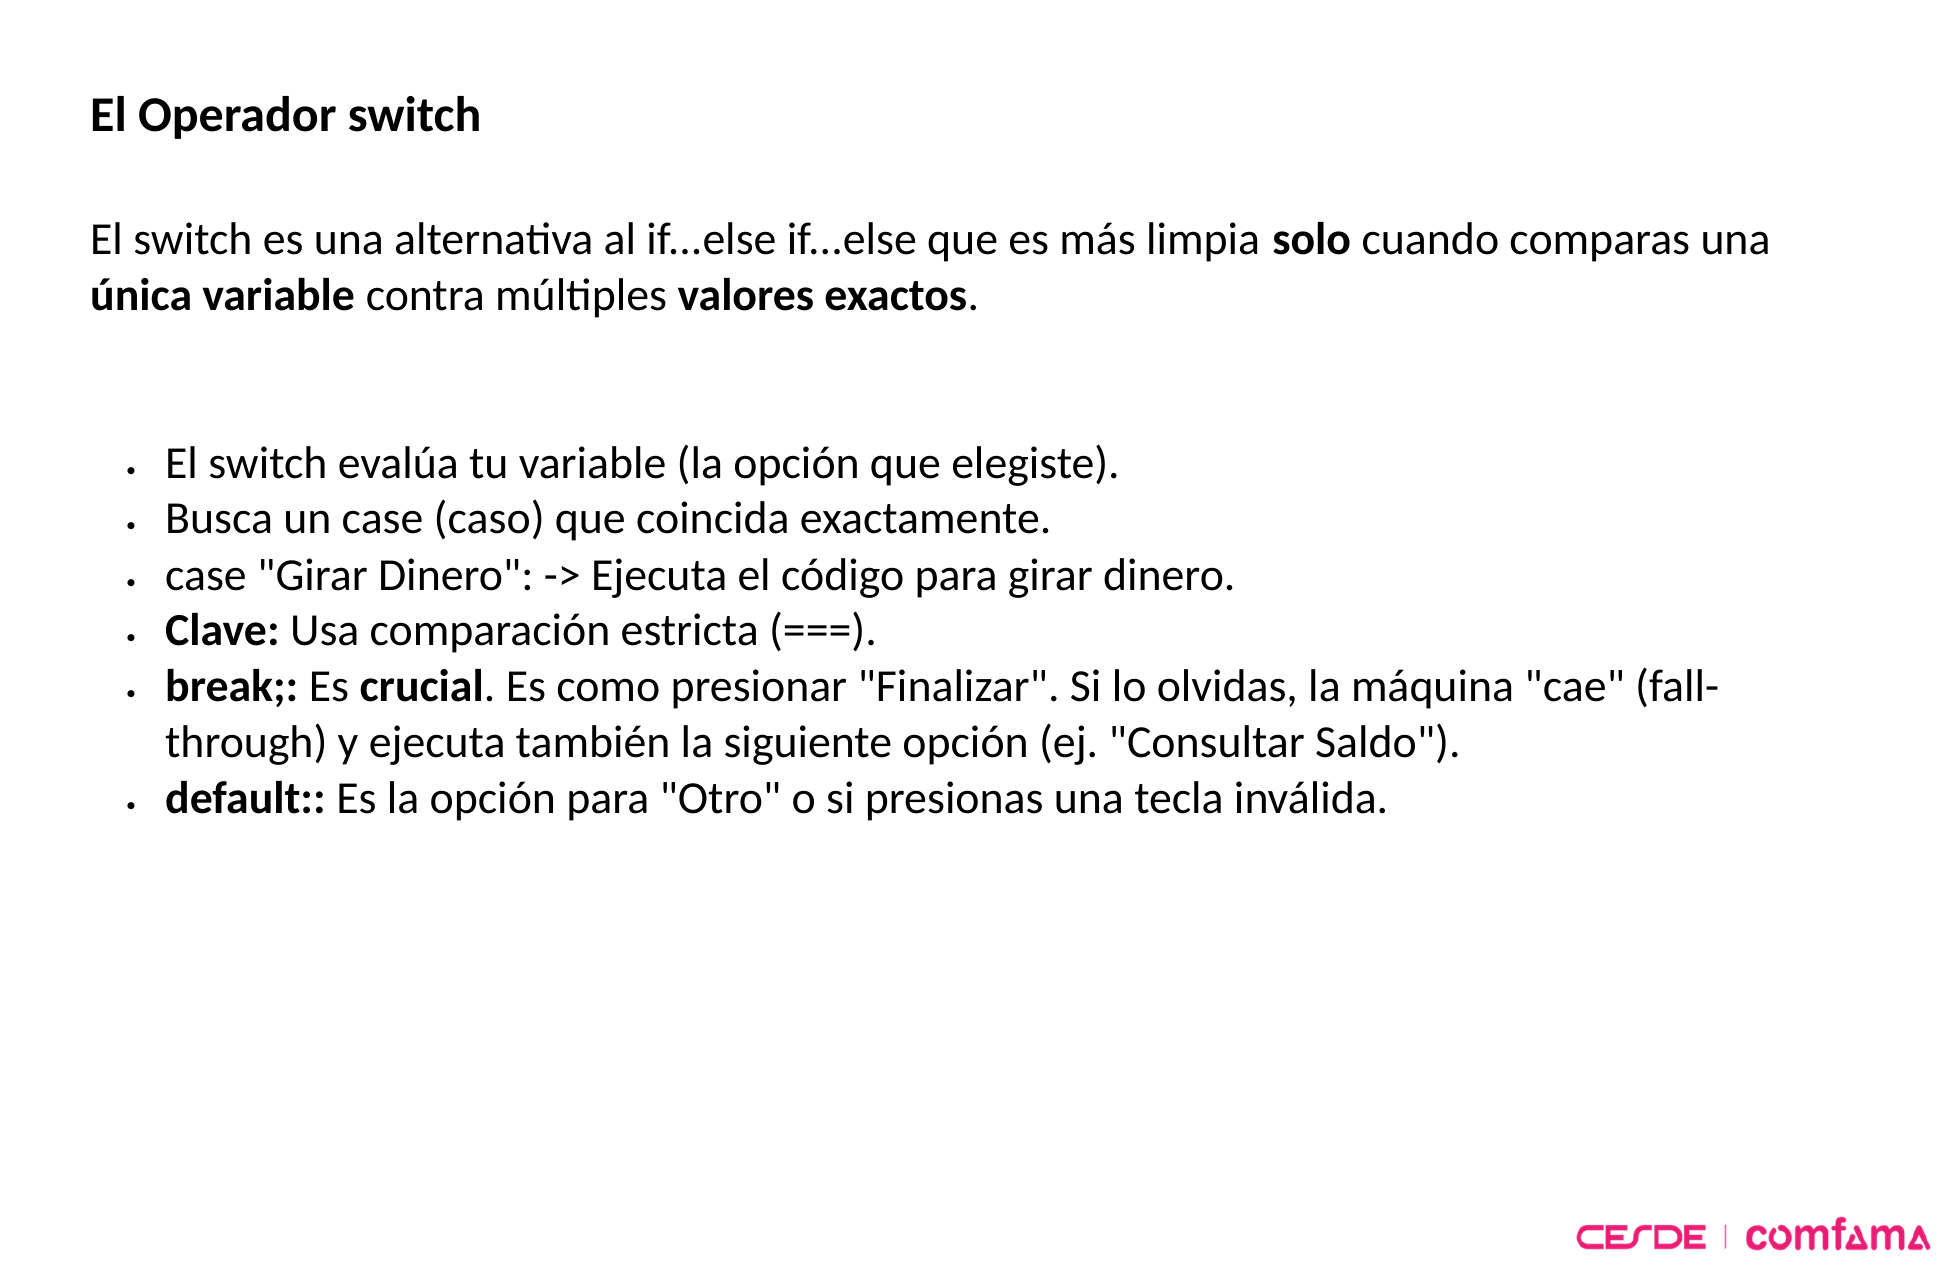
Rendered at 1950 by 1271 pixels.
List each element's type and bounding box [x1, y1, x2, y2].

picture [1567, 1208, 1939, 1258]
